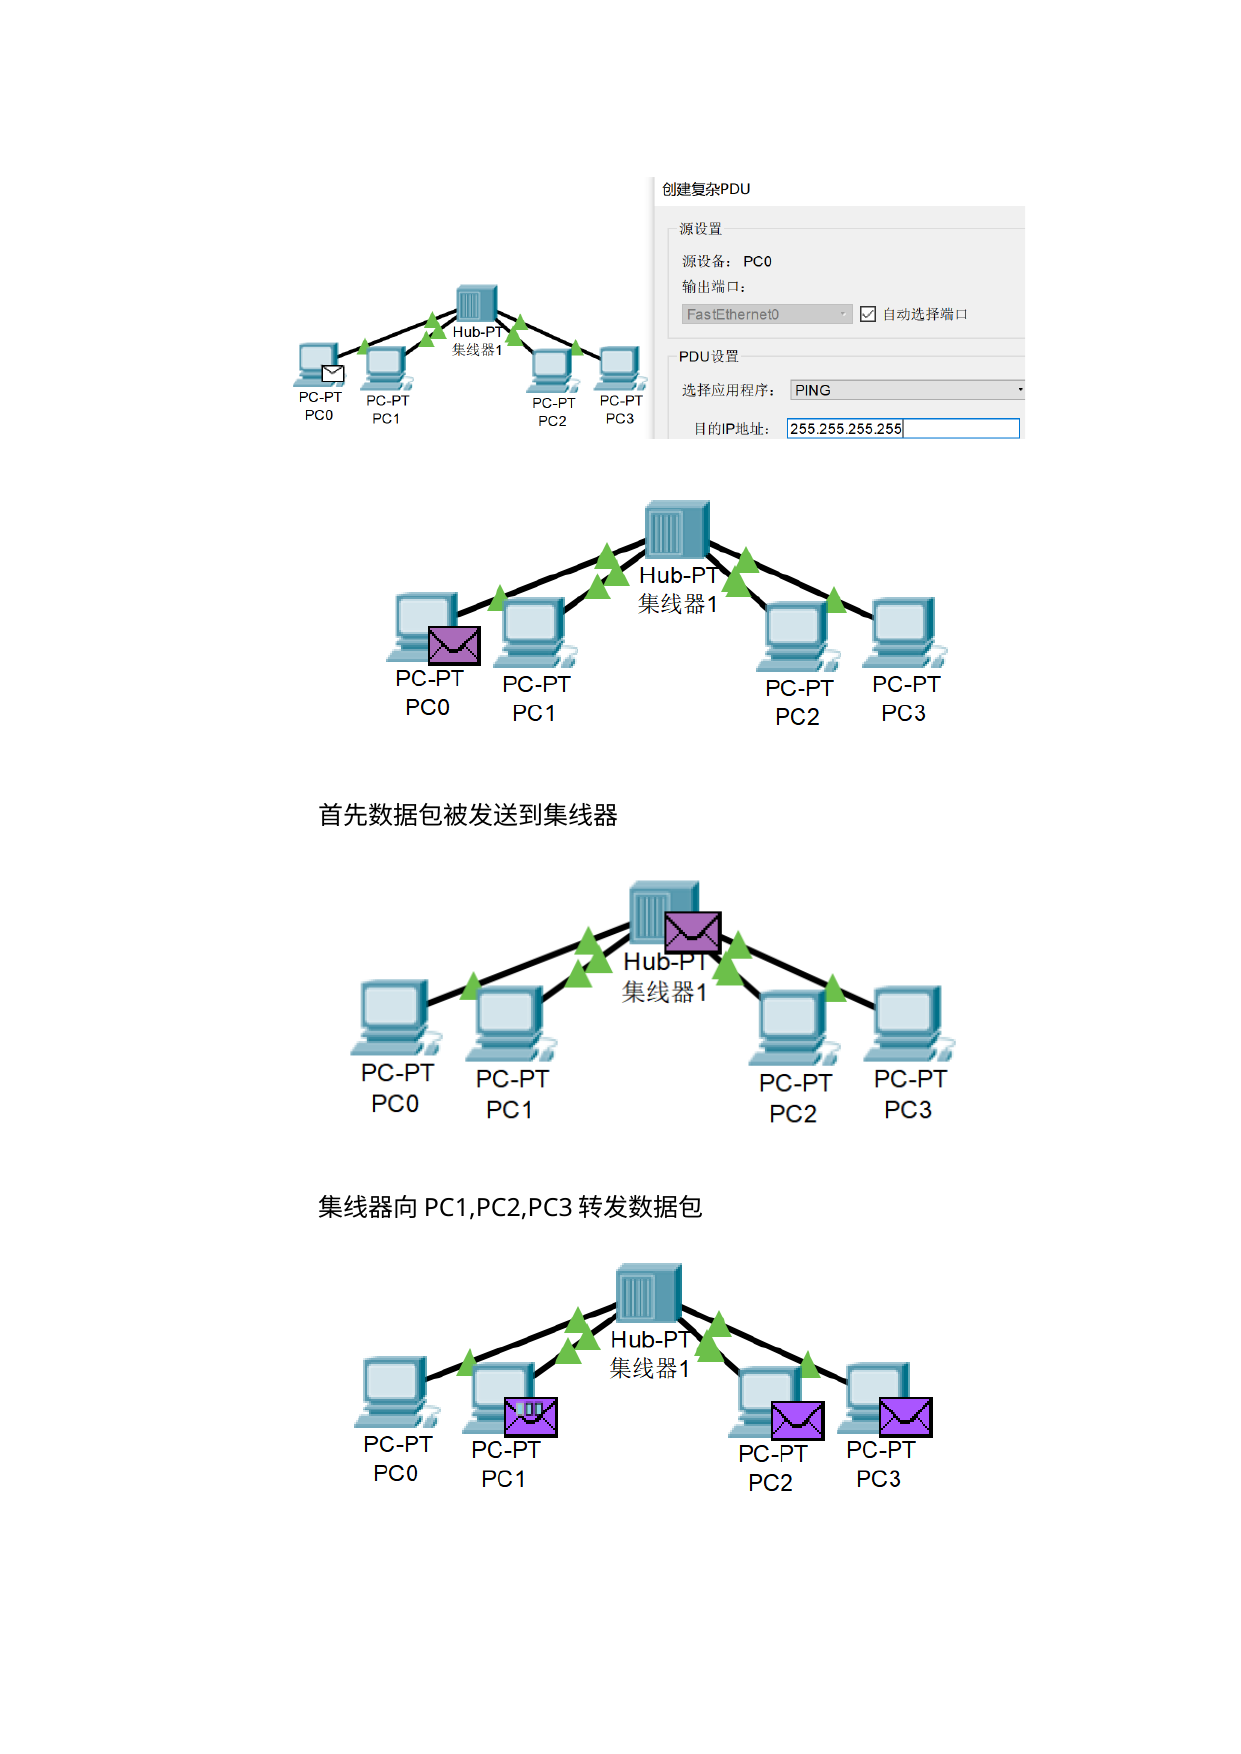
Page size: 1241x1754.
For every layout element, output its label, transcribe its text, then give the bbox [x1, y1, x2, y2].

list 集线器向PC1,PC2,PC3转发数据包 [284, 1173, 1053, 1238]
picture [284, 177, 1026, 439]
picture [355, 487, 982, 749]
picture [330, 1256, 1007, 1501]
picture [334, 864, 1003, 1144]
list 首先数据包被发送到集线器 [284, 781, 1053, 846]
